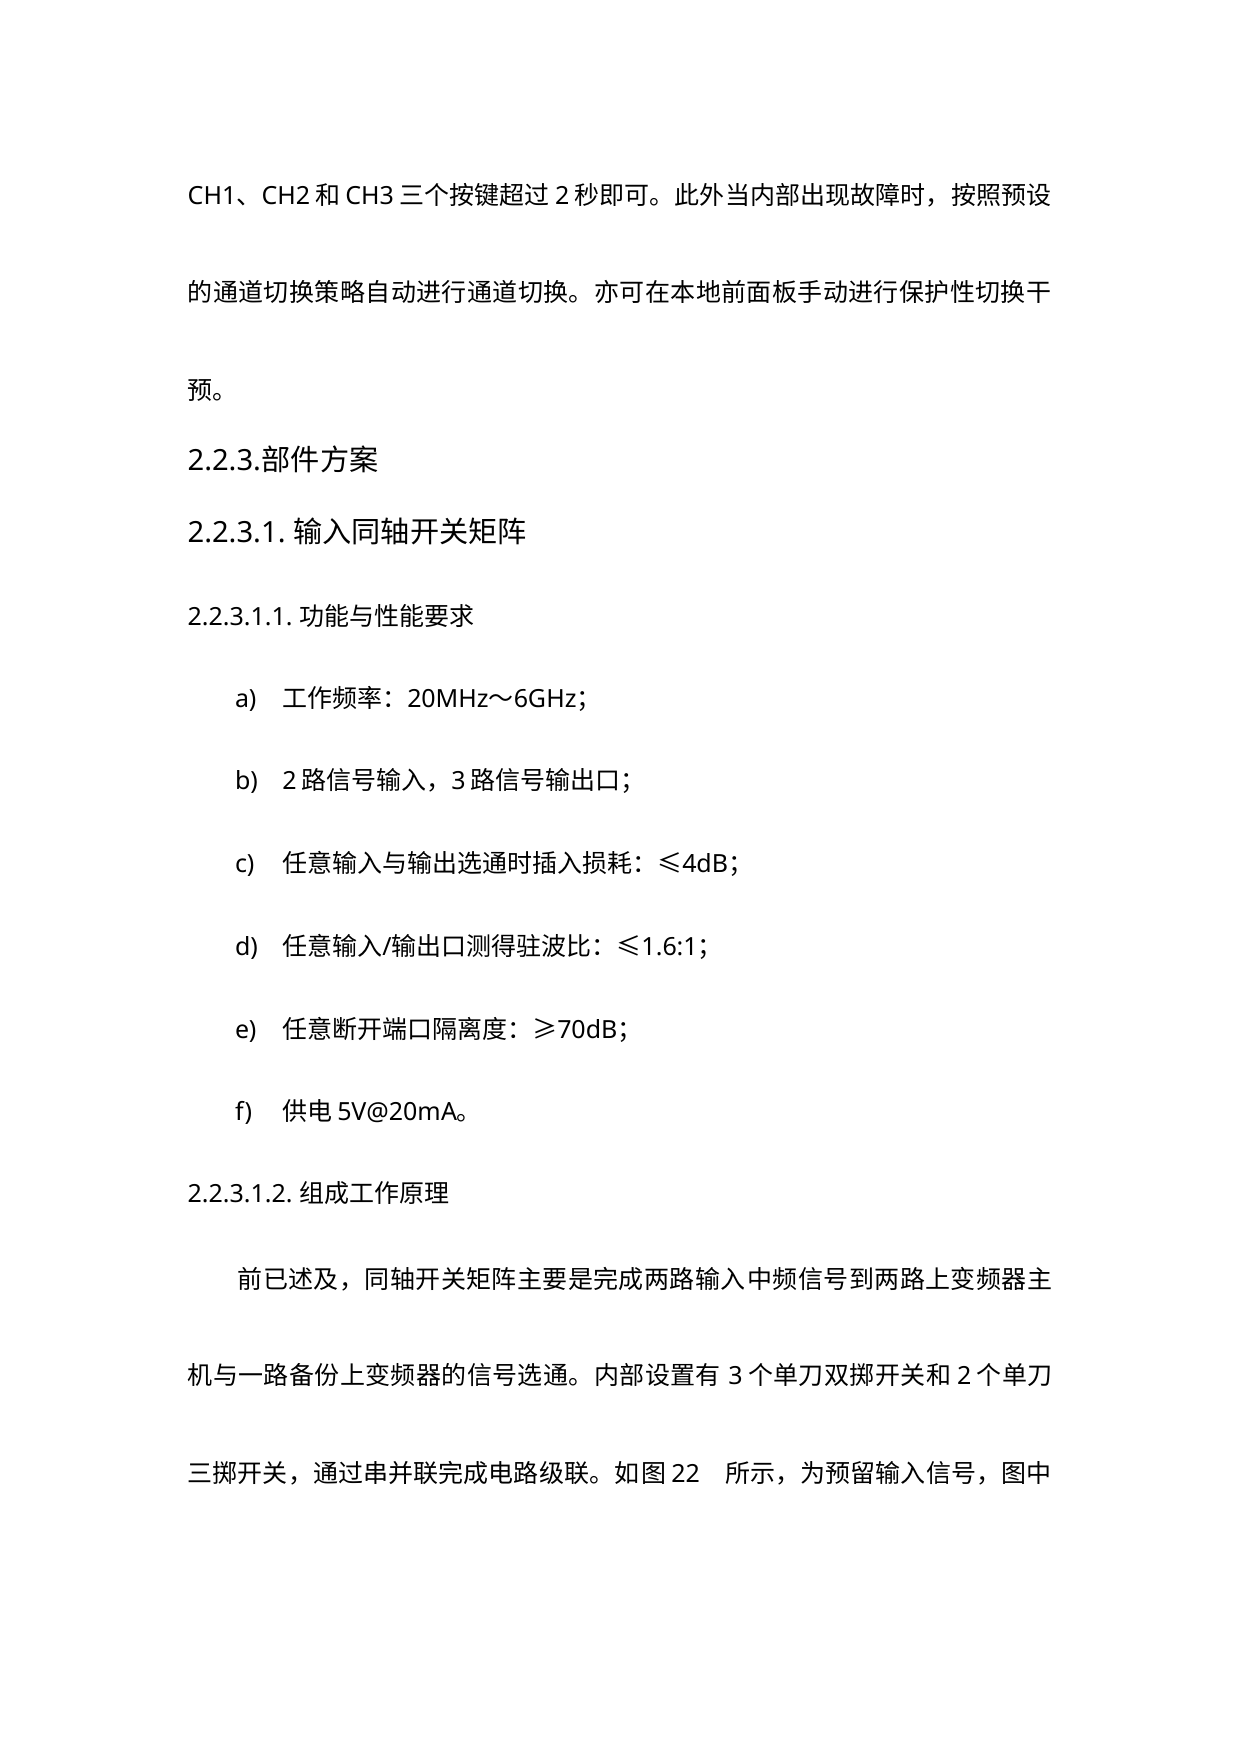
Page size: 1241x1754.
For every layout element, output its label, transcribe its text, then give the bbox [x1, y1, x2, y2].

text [187, 162, 1053, 422]
subtitle 部件方案 [187, 439, 1053, 479]
subtitle 功能与性能要求 [187, 583, 1053, 648]
list 任意断开端口隔离度：≥70dB； [235, 995, 1053, 1060]
list 2路信号输入，3路信号输出口； [235, 747, 1053, 812]
list 工作频率：20MHz～6GHz； [235, 665, 1053, 730]
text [187, 1245, 1053, 1505]
subtitle 输入同轴开关矩阵 [187, 498, 1053, 563]
list 任意输入/输出口测得驻波比：≤1.6:1； [235, 912, 1053, 977]
subtitle 组成工作原理 [187, 1161, 1053, 1226]
list 供电5V@20mA。 [235, 1078, 1053, 1143]
list 任意输入与输出选通时插入损耗：≤4dB； [235, 829, 1053, 894]
